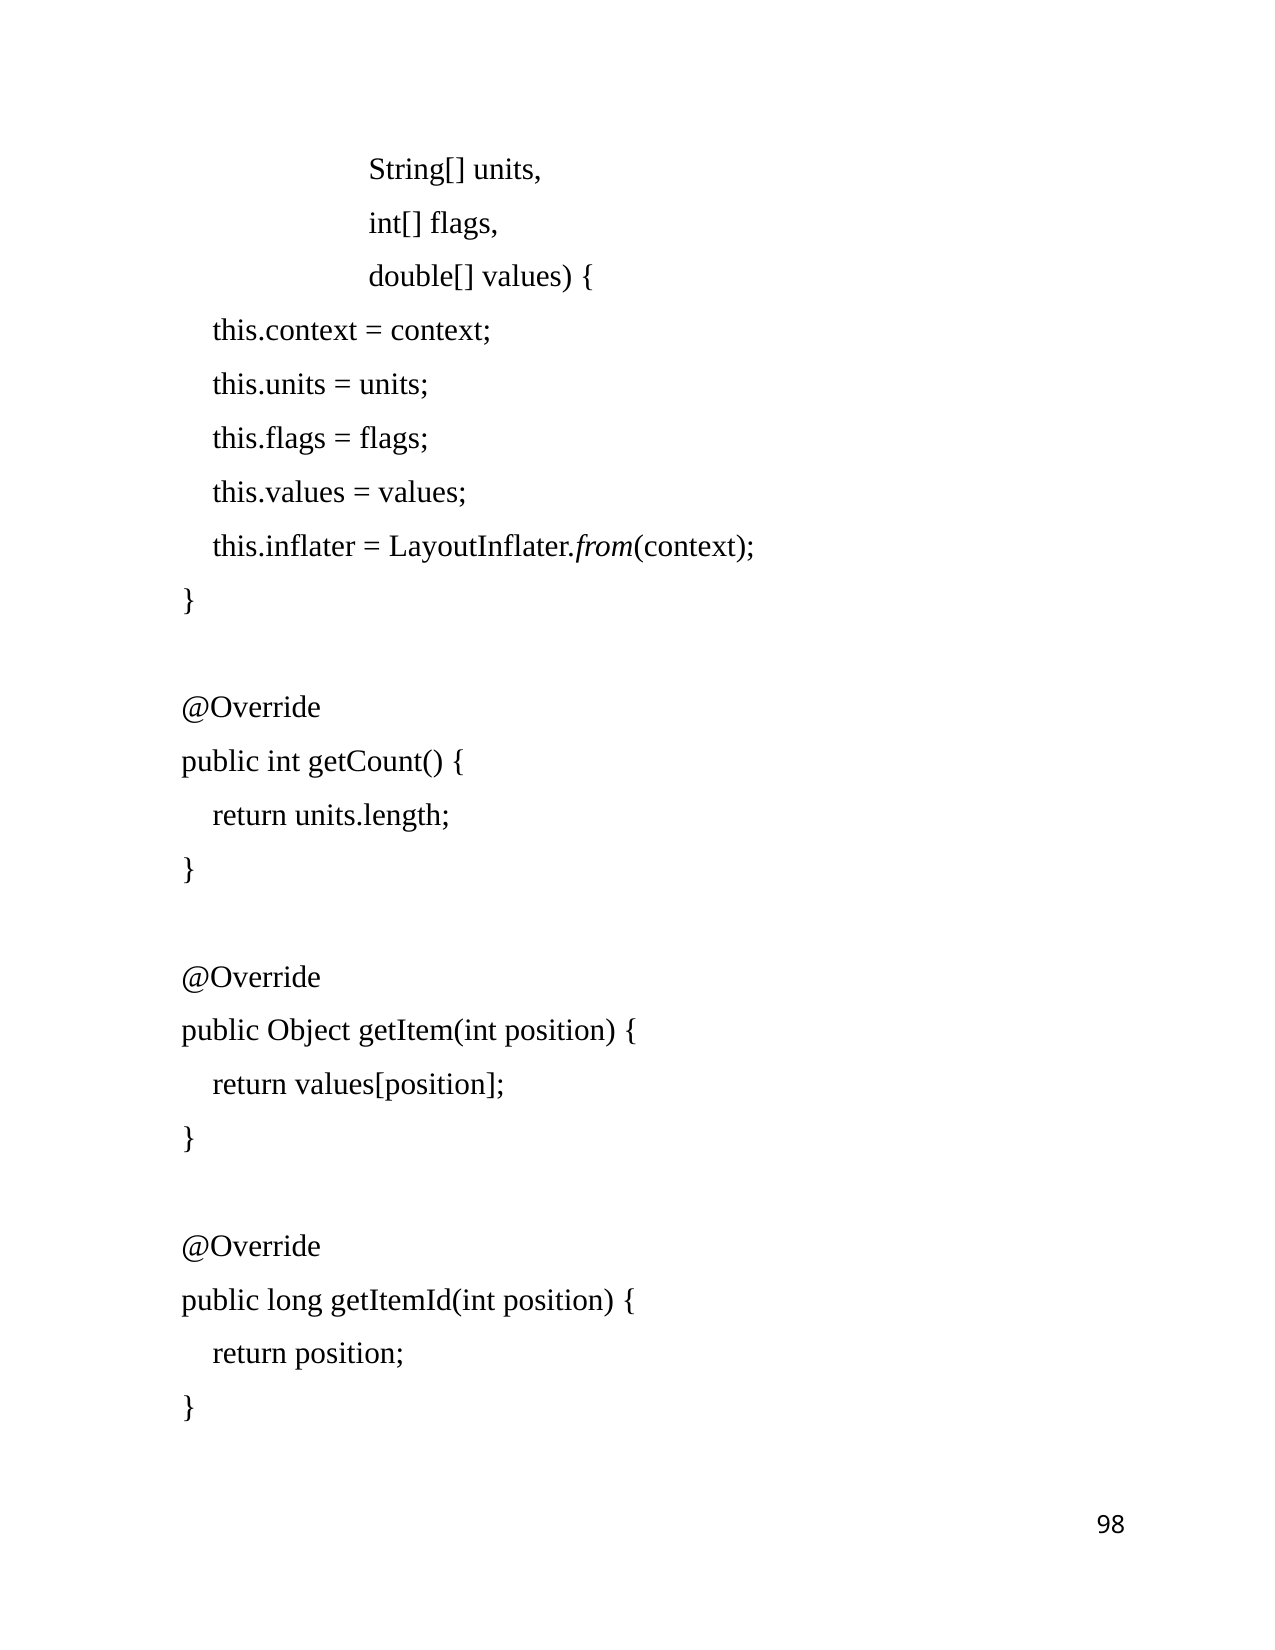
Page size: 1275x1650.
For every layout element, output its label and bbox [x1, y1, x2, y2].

text [150, 150, 1125, 1478]
